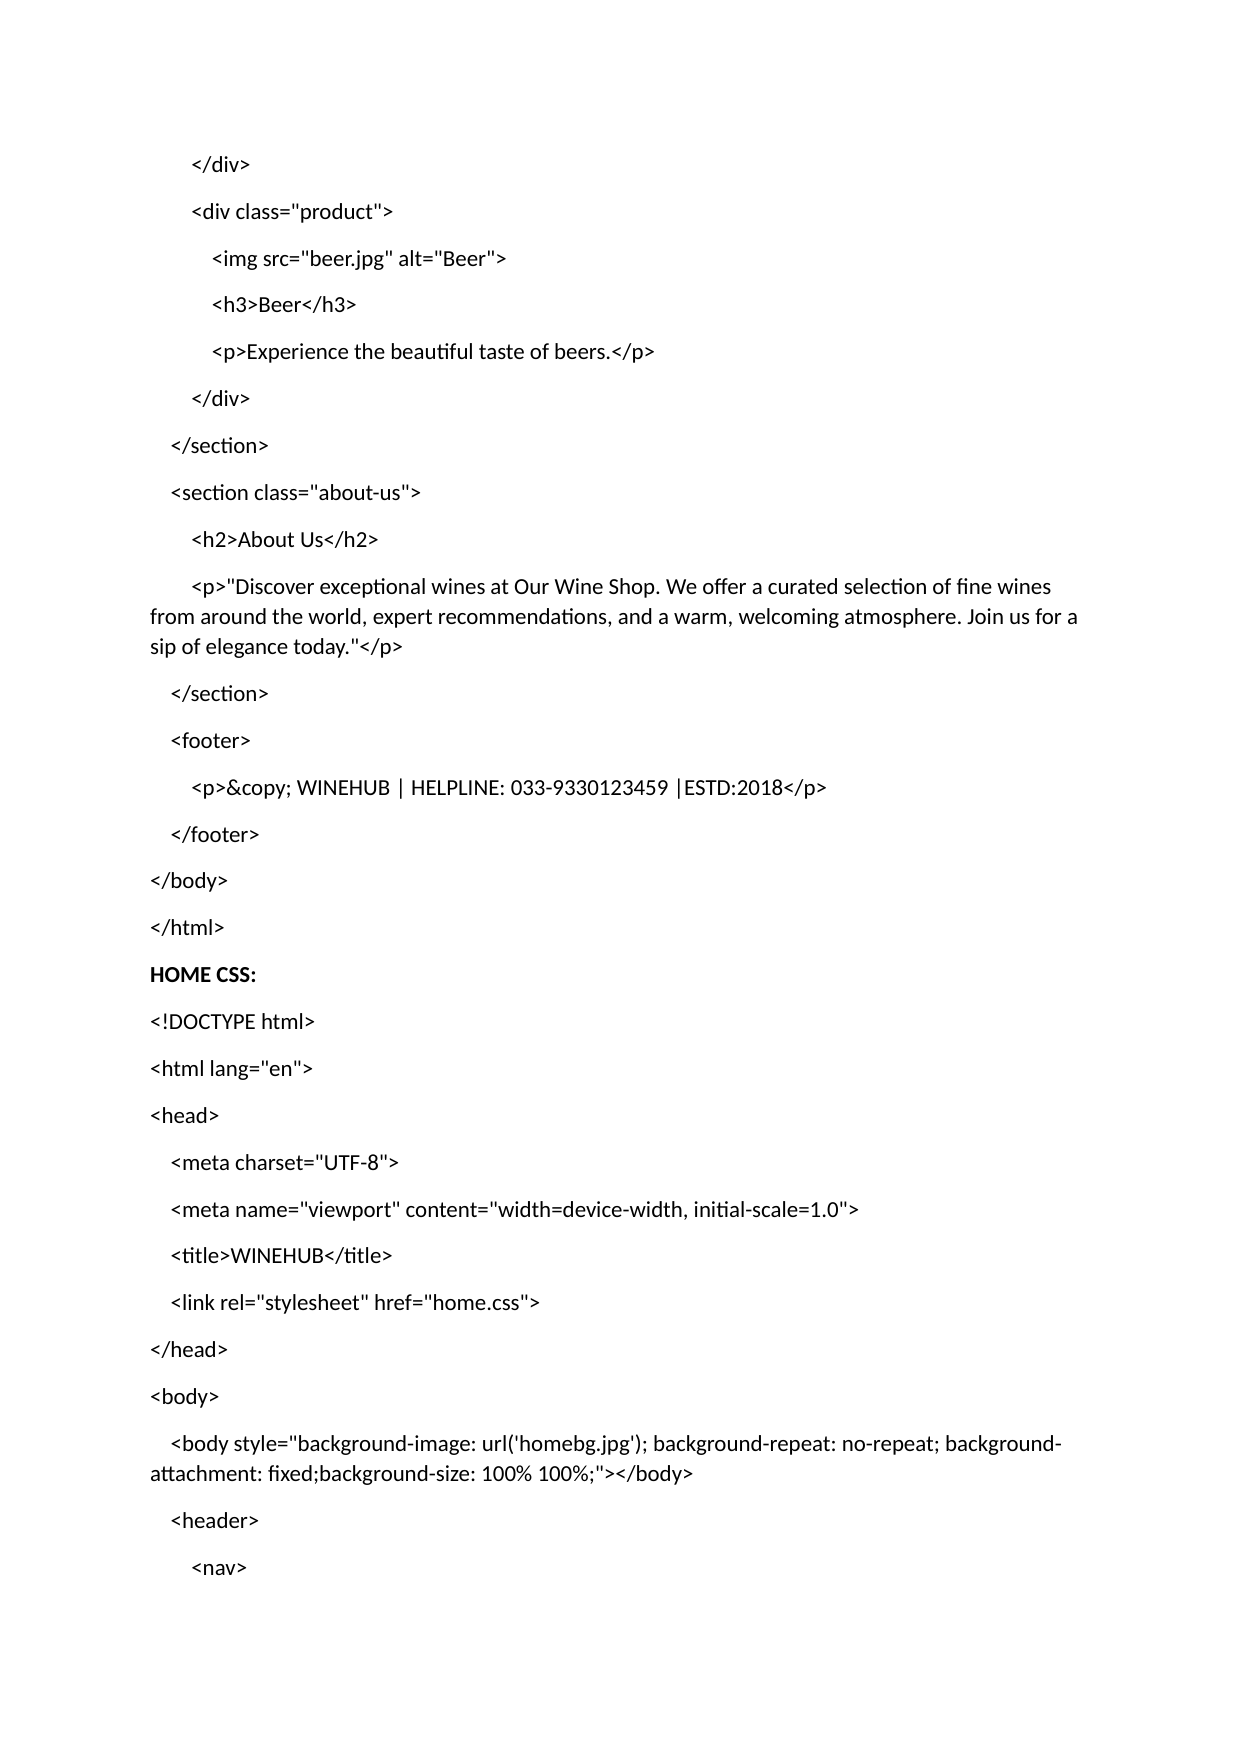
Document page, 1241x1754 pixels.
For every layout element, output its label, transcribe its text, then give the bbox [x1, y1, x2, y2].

text <p>"Discover exceptional wines at Our Wine Shop. We offer a curated selection of fine wines from around the world, expert recommendations, and a warm, welcoming atmosphere. Join us for a sip of elegance today."</p> [150, 572, 1090, 660]
text <h3>Beer</h3> [150, 291, 1090, 319]
text </html> [150, 913, 1090, 942]
text </section> [150, 679, 1090, 707]
text </footer> [150, 820, 1090, 848]
text <p>&copy; WINEHUB | HELPLINE: 033-9330123459 |ESTD:2018</p> [150, 773, 1090, 801]
text </body> [150, 867, 1090, 895]
text </section> [150, 431, 1090, 459]
text <p>Experience the beautiful taste of beers.</p> [150, 337, 1090, 366]
text <html lang="en"> [150, 1054, 1090, 1082]
text <body> [150, 1382, 1090, 1410]
text <title>WINEHUB</title> [150, 1242, 1090, 1270]
text </div> [150, 150, 1090, 178]
text <header> [150, 1506, 1090, 1534]
text <div class="product"> [150, 197, 1090, 225]
text <h2>About Us</h2> [150, 525, 1090, 553]
text <nav> [150, 1553, 1090, 1581]
text HOME CSS: [150, 960, 1090, 988]
text <head> [150, 1101, 1090, 1129]
text <meta charset="UTF-8"> [150, 1148, 1090, 1176]
text </head> [150, 1335, 1090, 1363]
text <meta name="viewport" content="width=device-width, initial-scale=1.0"> [150, 1195, 1090, 1223]
text <!DOCTYPE html> [150, 1007, 1090, 1035]
text </div> [150, 384, 1090, 412]
text <link rel="stylesheet" href="home.css"> [150, 1288, 1090, 1317]
text <img src="beer.jpg" alt="Beer"> [150, 244, 1090, 272]
text <body style="background-image: url('homebg.jpg'); background-repeat: no-repeat; background-attachment: fixed;background-size: 100% 100%;"></body> [150, 1429, 1090, 1487]
text <section class="about-us"> [150, 478, 1090, 506]
text <footer> [150, 726, 1090, 754]
